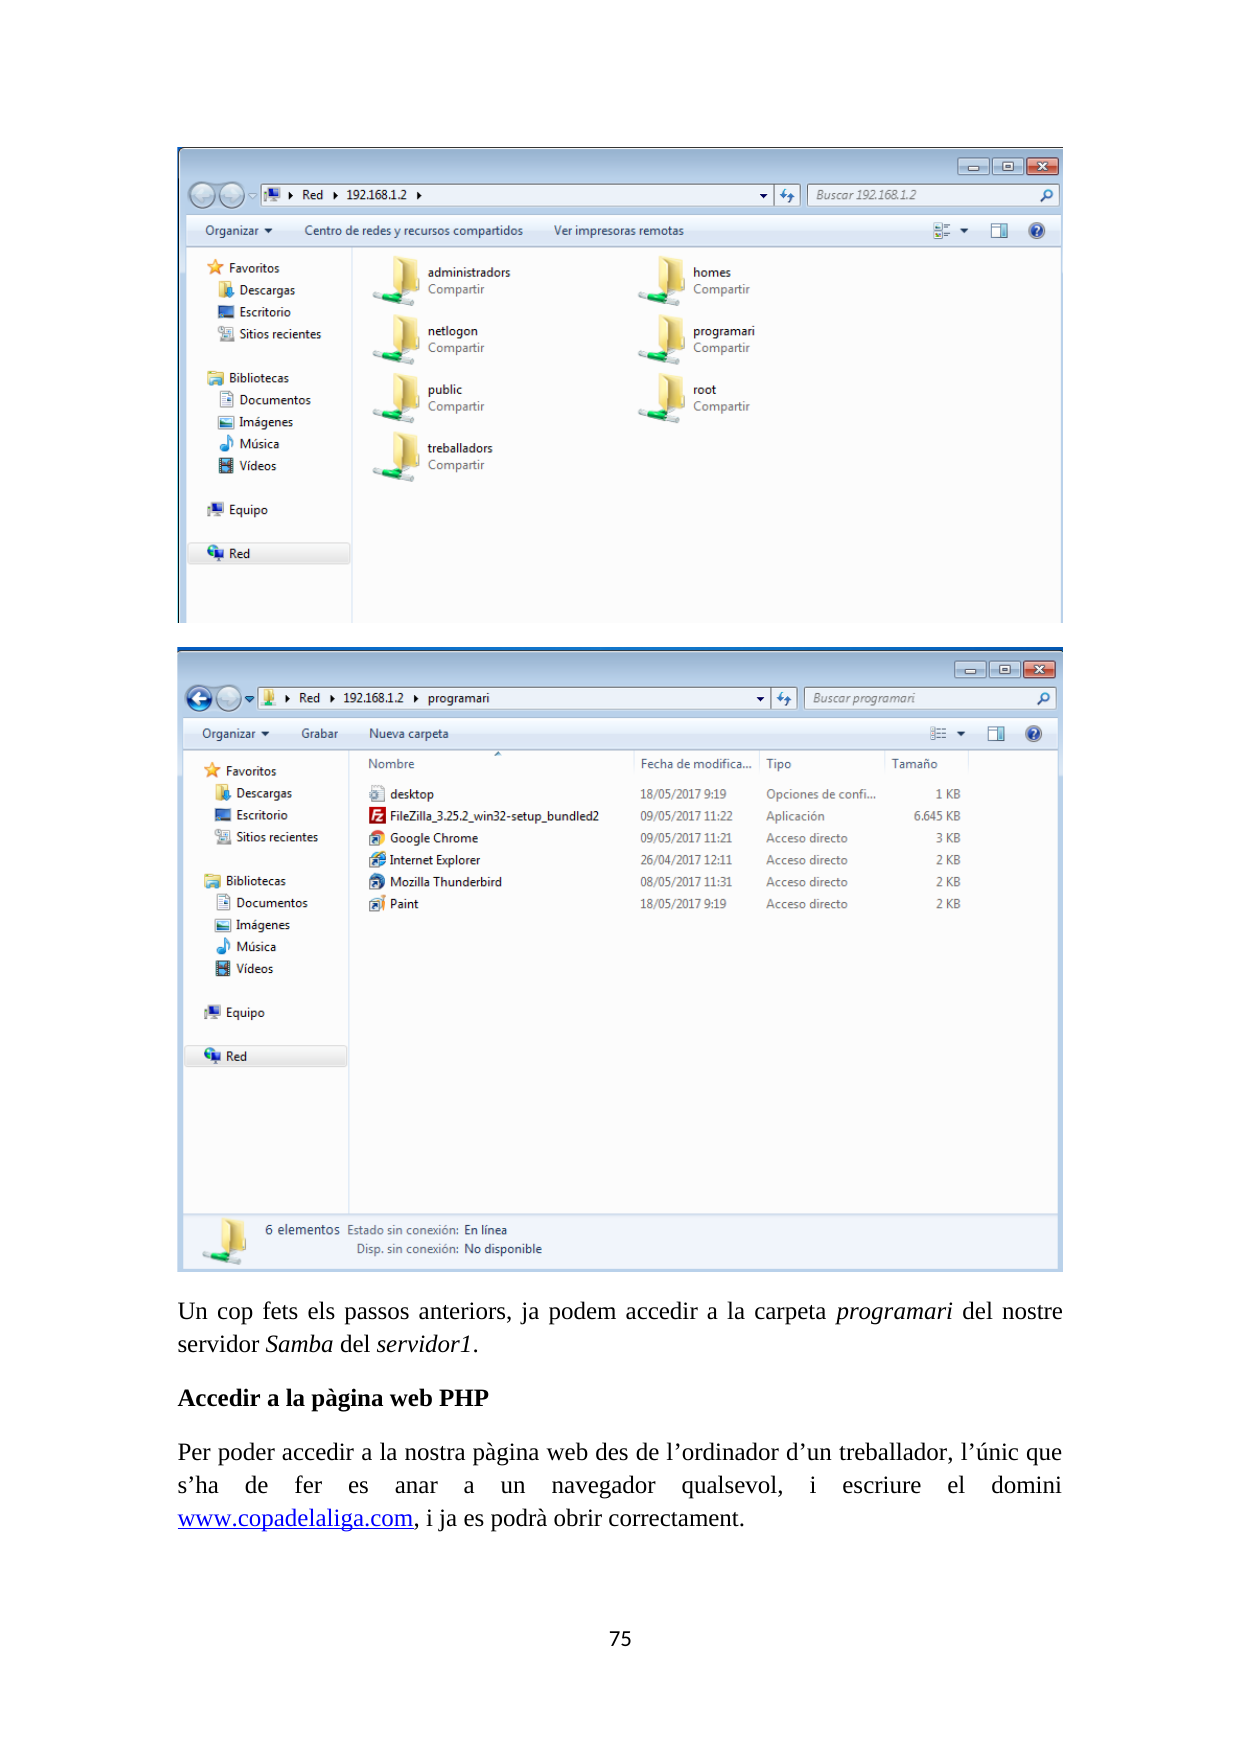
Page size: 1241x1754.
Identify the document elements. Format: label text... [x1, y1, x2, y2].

text Per poder accedir a la nostra pàgina web des de l’ordinador d’un treballador, l’únic que s’ha de fer es anar a un navegador qualsevol, i escriure el domini www.copadelaliga.com, i ja es podrà obrir correctament. [177, 1437, 1063, 1532]
picture [177, 147, 1063, 623]
text Accedir a la pàgina web PHP [177, 1383, 1063, 1412]
picture [177, 647, 1063, 1272]
text Un cop fets els passos anteriors, ja podem accedir a la carpeta programari del nostre servidor Samba del servidor1. [177, 1296, 1063, 1358]
